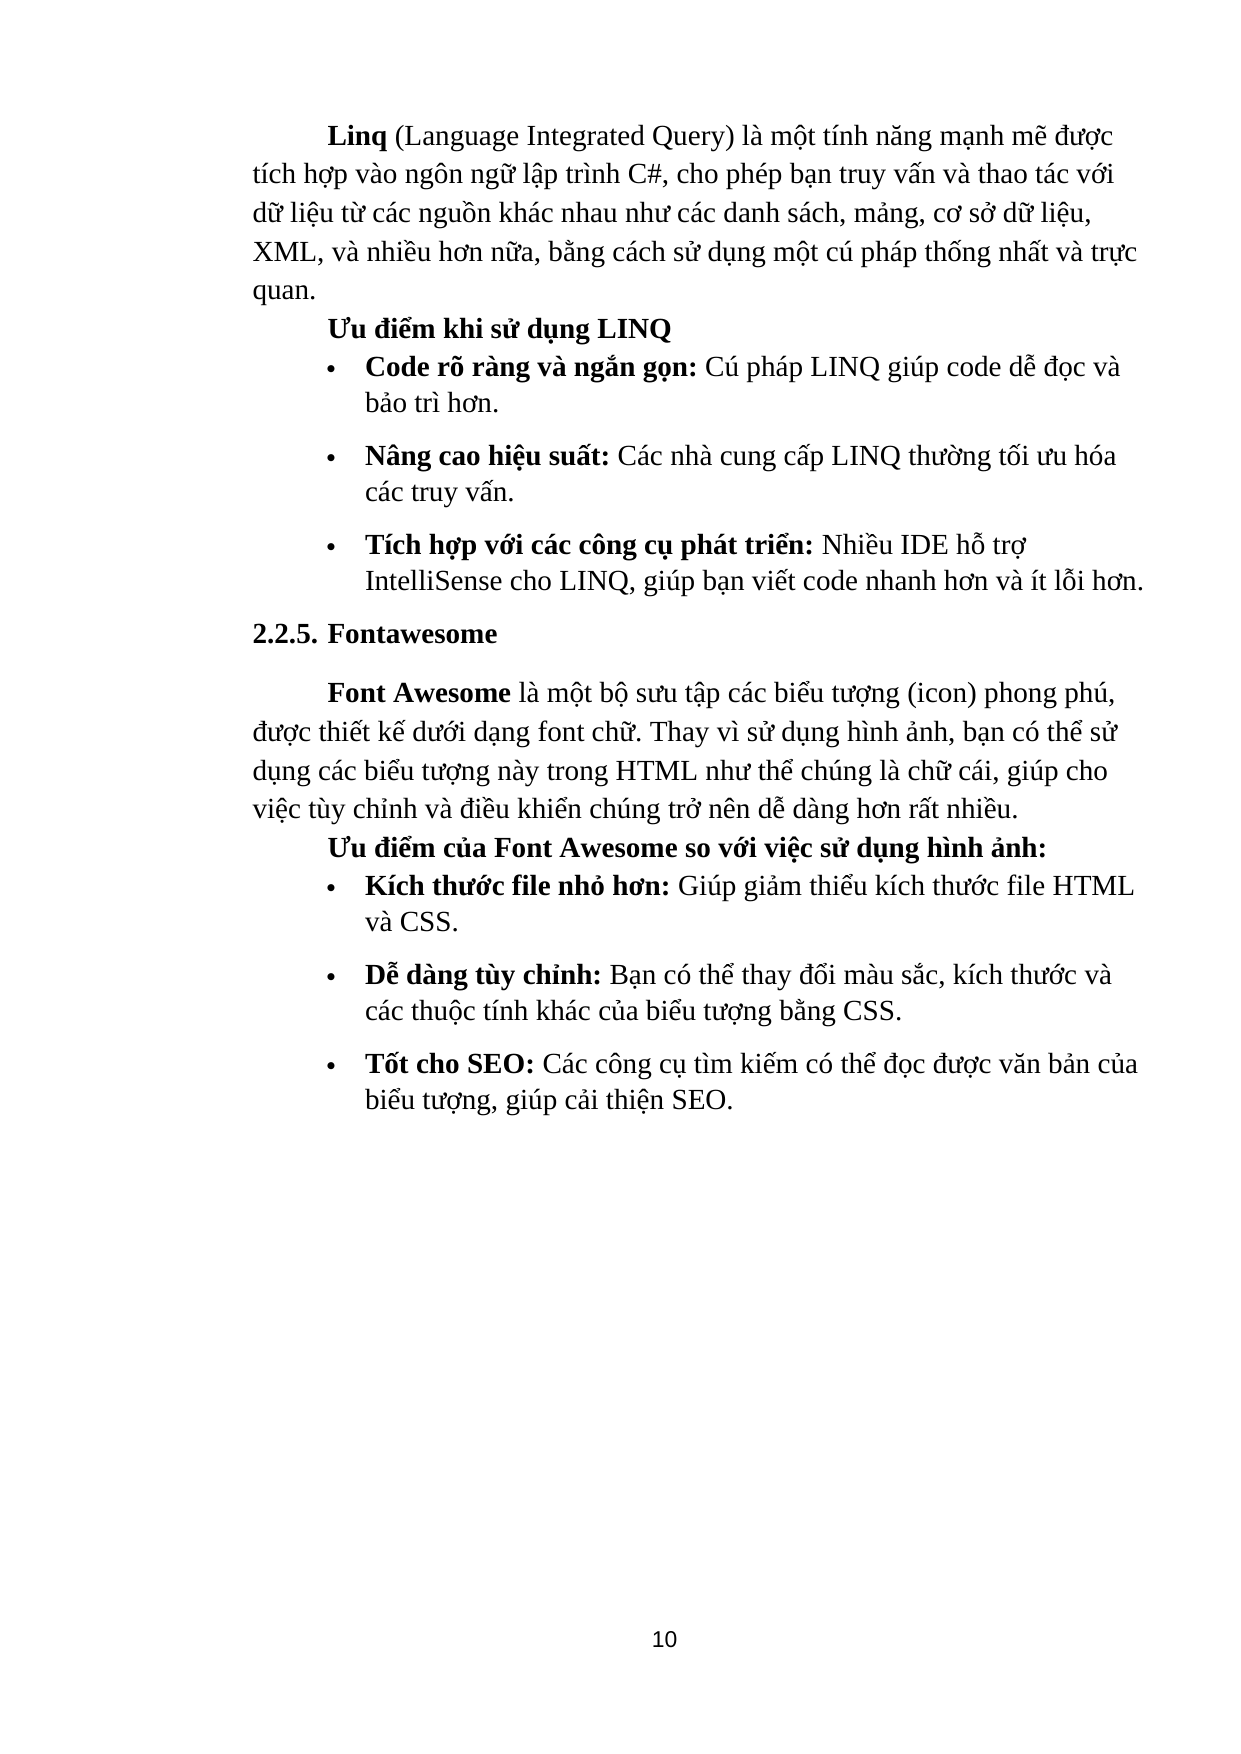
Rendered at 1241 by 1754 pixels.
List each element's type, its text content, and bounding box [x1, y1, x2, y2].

list Tốt cho SEO: Các công cụ tìm kiếm có thể đọc được văn bản của biểu tượng, giúp cải thiện SEO. [327, 1046, 1152, 1116]
text Ưu điểm khi sử dụng LINQ [252, 311, 1152, 344]
text Ưu điểm của Font Awesome so với việc sử dụng hình ảnh: [252, 830, 1152, 863]
text Font Awesome là một bộ sưu tập các biểu tượng (icon) phong phú, được thiết kế dưới dạng font chữ. Thay vì sử dụng hình ảnh, bạn có thể sử dụng các biểu tượng này trong HTML như thể chúng là chữ cái, giúp cho việc tùy chỉnh và điều khiển chúng trở nên dễ dàng hơn rất nhiều. [252, 676, 1152, 825]
list Tích hợp với các công cụ phát triển: Nhiều IDE hỗ trợ IntelliSense cho LINQ, giúp bạn viết code nhanh hơn và ít lỗi hơn. [327, 527, 1152, 597]
list Nâng cao hiệu suất: Các nhà cung cấp LINQ thường tối ưu hóa các truy vấn. [327, 438, 1152, 508]
list Dễ dàng tùy chỉnh: Bạn có thể thay đổi màu sắc, kích thước và các thuộc tính khác của biểu tượng bằng CSS. [327, 957, 1152, 1027]
list Fontawesome [252, 616, 1152, 650]
list Code rõ ràng và ngắn gọn: Cú pháp LINQ giúp code dễ đọc và bảo trì hơn. [327, 349, 1152, 419]
list Kích thước file nhỏ hơn: Giúp giảm thiểu kích thước file HTML và CSS. [327, 868, 1152, 938]
text Linq (Language Integrated Query) là một tính năng mạnh mẽ được tích hợp vào ngôn ngữ lập trình C#, cho phép bạn truy vấn và thao tác với dữ liệu từ các nguồn khác nhau như các danh sách, mảng, cơ sở dữ liệu, XML, và nhiều hơn nữa, bằng cách sử dụng một cú pháp thống nhất và trực quan. [252, 118, 1152, 306]
